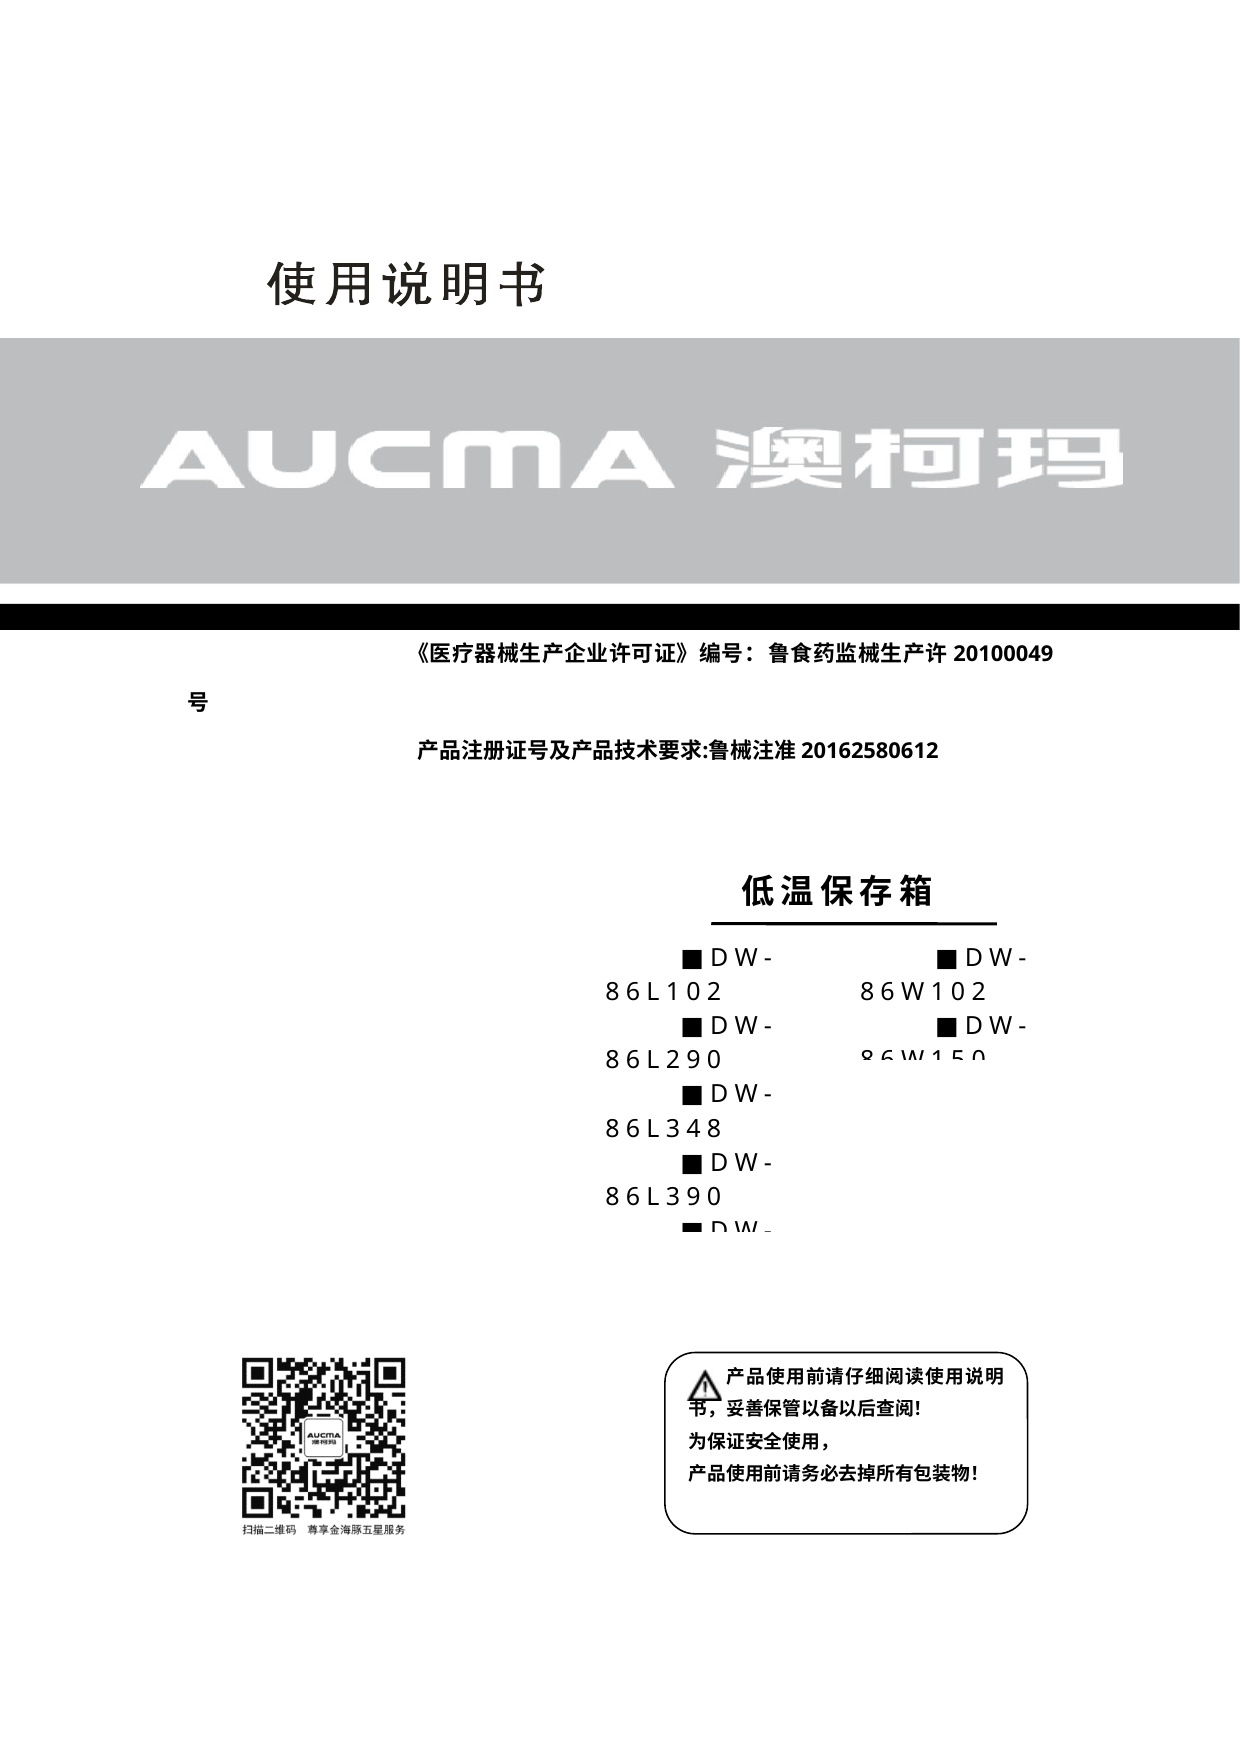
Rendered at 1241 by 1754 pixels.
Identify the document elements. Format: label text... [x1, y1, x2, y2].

text 产品注册证号及产品技术要求:鲁械注准 20162580612 [187, 733, 1053, 766]
picture [239, 1353, 410, 1538]
text 《医疗器械生产企业许可证》编号：鲁食药监械生产许20100049号 [187, 636, 1053, 717]
picture [0, 338, 1240, 630]
